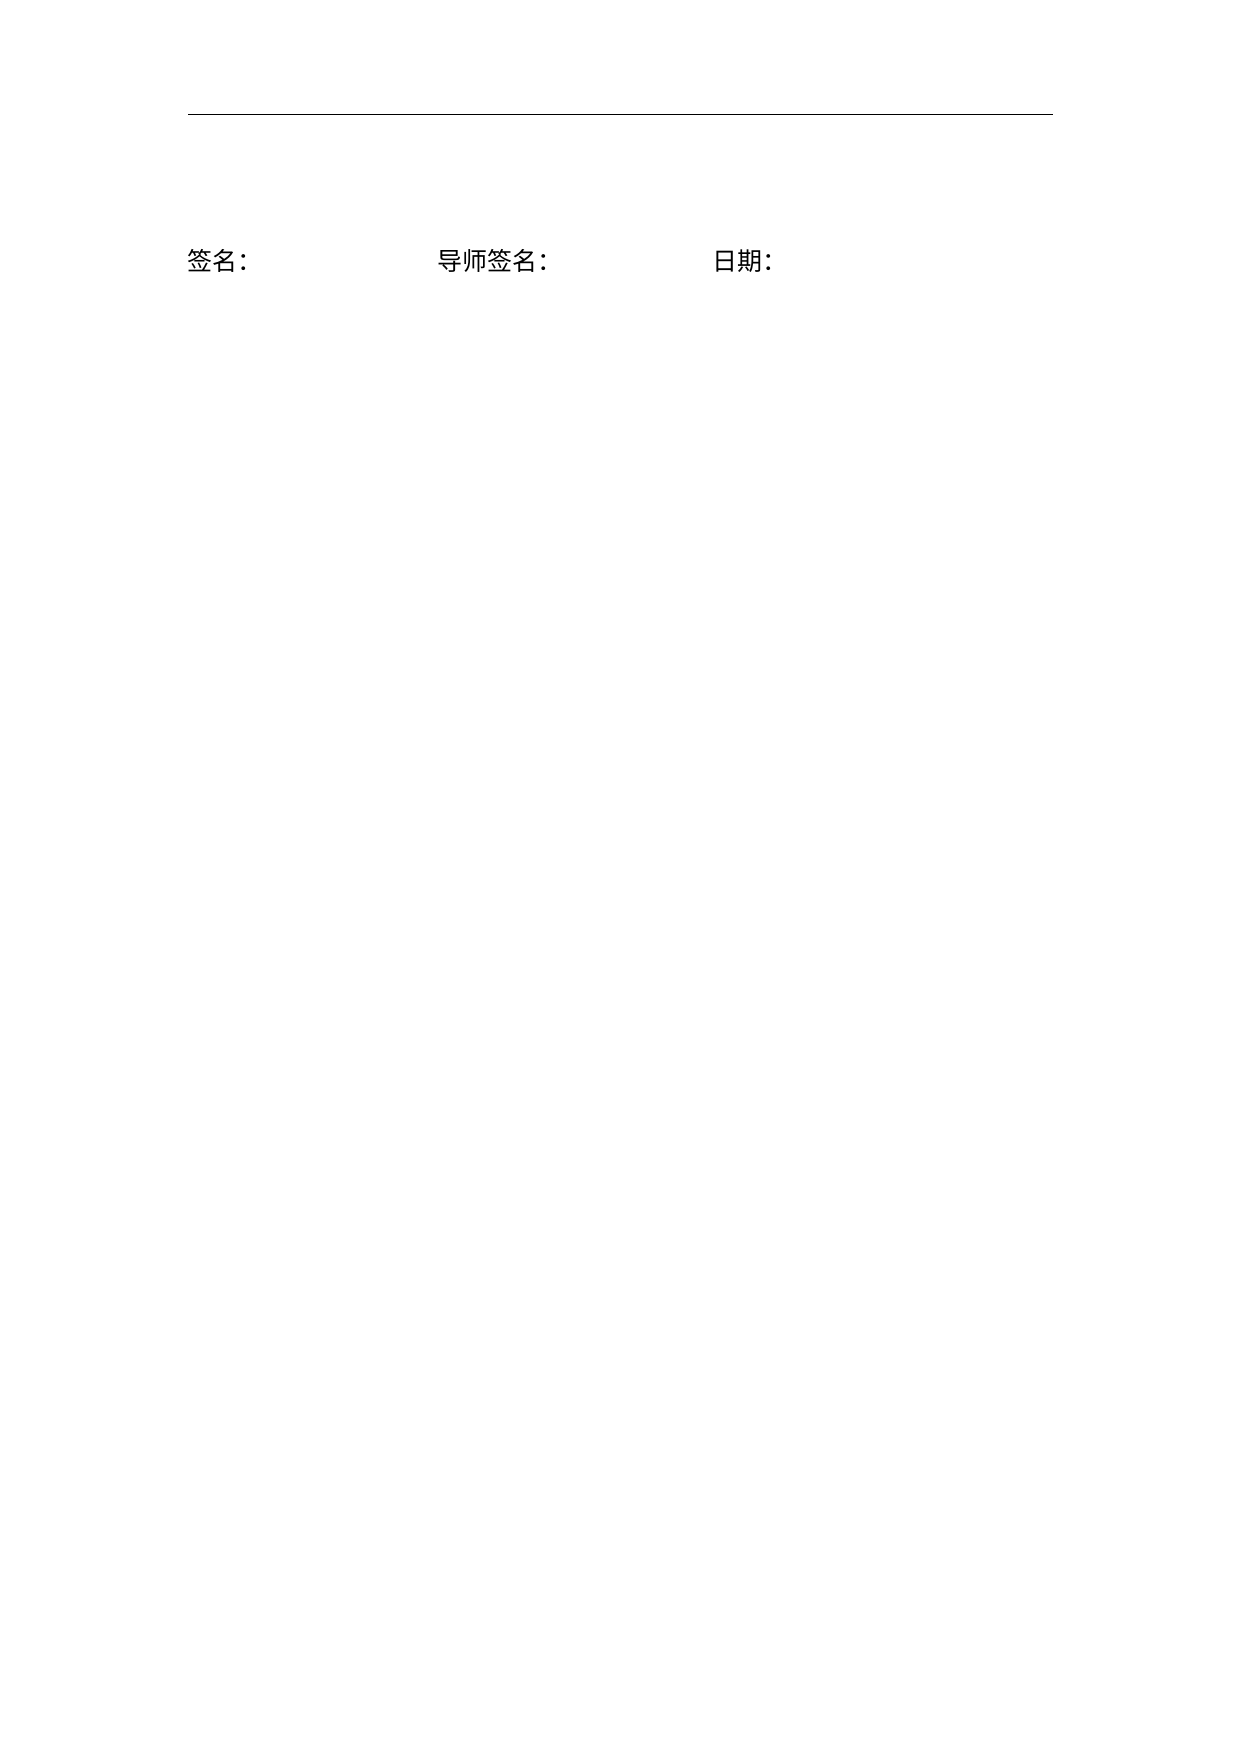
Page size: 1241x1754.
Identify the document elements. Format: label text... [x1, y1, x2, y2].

text 签名： 导师签名： 日期： [187, 227, 1053, 292]
